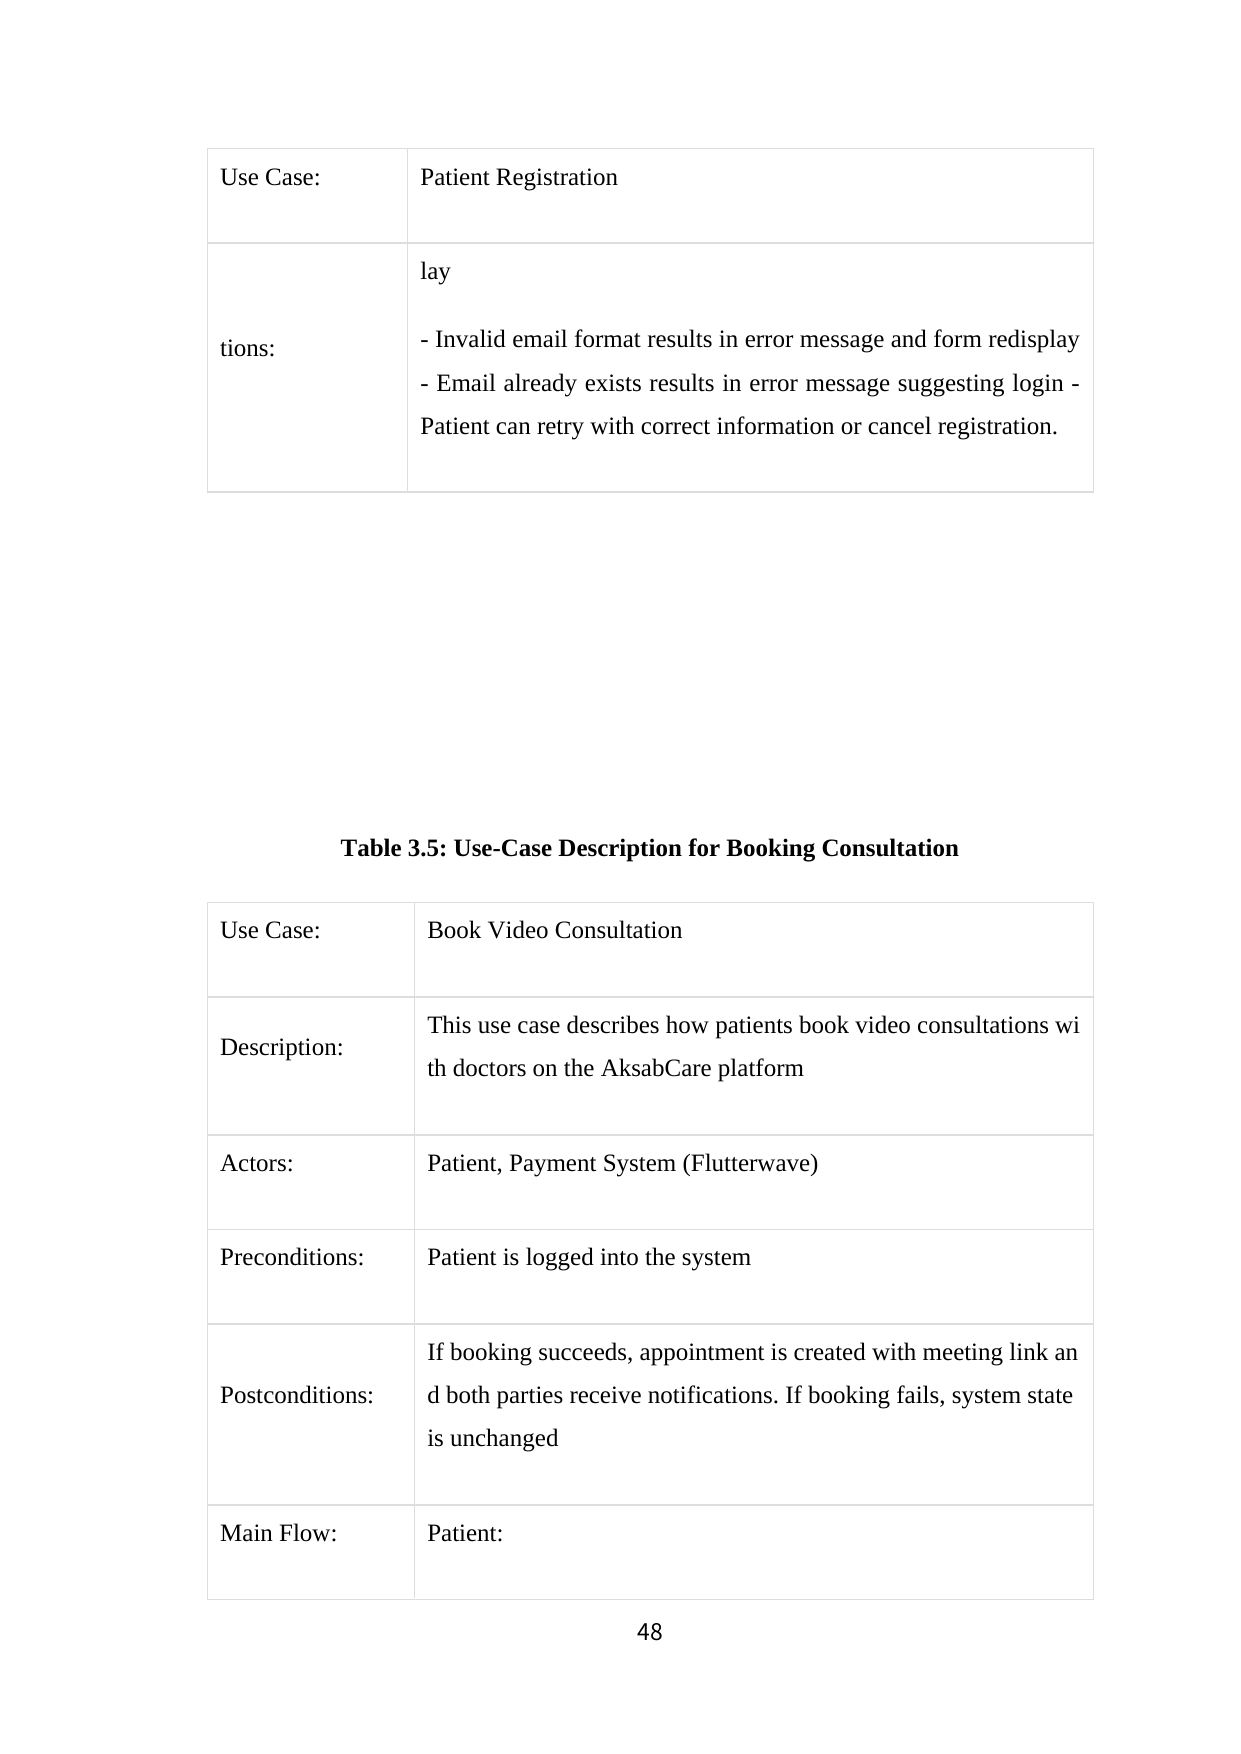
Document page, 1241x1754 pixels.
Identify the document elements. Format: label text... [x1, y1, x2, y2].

table_header Use Case: [208, 903, 414, 996]
table_cell Main Flow: [208, 1506, 414, 1598]
table_cell This use case describes how patients book video consultations with doctors on the AksabCare platform [415, 998, 1093, 1134]
table_cell Patient is logged into the system [415, 1230, 1093, 1323]
table_cell Patient, Payment System (Flutterwave) [415, 1136, 1093, 1228]
table_cell Exception Conditions: [208, 244, 407, 491]
table_cell Actors: [208, 1136, 414, 1228]
table_cell Description: [208, 998, 414, 1134]
table_header Use Case: [208, 149, 407, 242]
table_header Patient Registration [408, 149, 1093, 242]
table_cell Preconditions: [208, 1230, 414, 1323]
table_cell Postconditions: [208, 1325, 414, 1504]
text Table 3.5: Use-Case Description for Booking Consultation [207, 833, 1092, 862]
table_header Book Video Consultation [415, 903, 1093, 996]
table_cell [415, 1506, 1093, 1598]
table_cell If booking succeeds, appointment is created with meeting link and both parties receive notifications. If booking fails, system state is unchanged [415, 1325, 1093, 1504]
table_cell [408, 244, 1093, 491]
